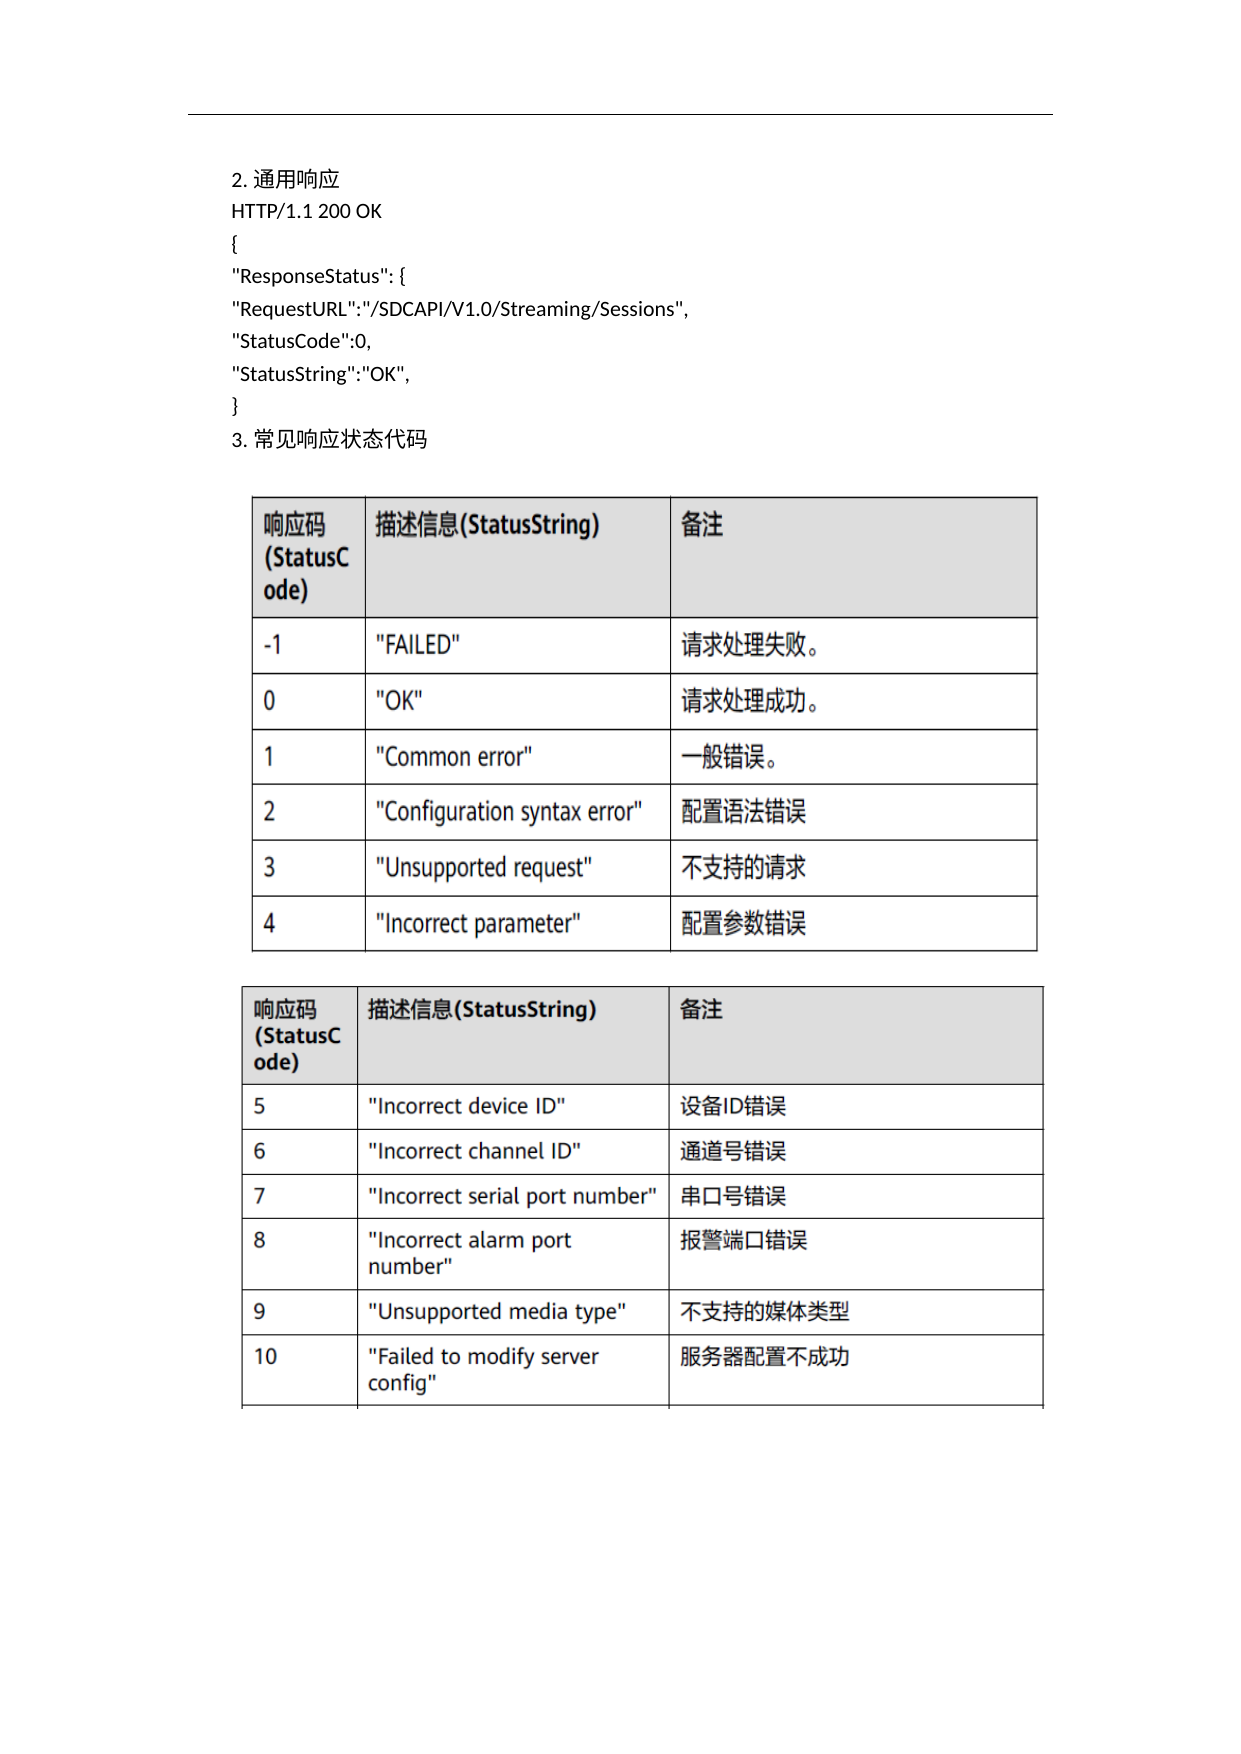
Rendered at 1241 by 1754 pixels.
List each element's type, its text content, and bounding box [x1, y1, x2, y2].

text 2. 通用响应 [187, 162, 1053, 194]
text 3. 常见响应状态代码 [187, 422, 1053, 454]
text "StatusCode":0, [187, 324, 1053, 357]
text { [187, 227, 1053, 259]
text "RequestURL":"/SDCAPI/V1.0/Streaming/Sessions", [187, 292, 1053, 324]
text "ResponseStatus": { [187, 259, 1053, 292]
picture [231, 487, 1050, 968]
text "StatusString":"OK", [187, 357, 1053, 389]
text } [187, 389, 1053, 422]
picture [231, 974, 1068, 1409]
text HTTP/1.1 200 OK [187, 194, 1053, 227]
